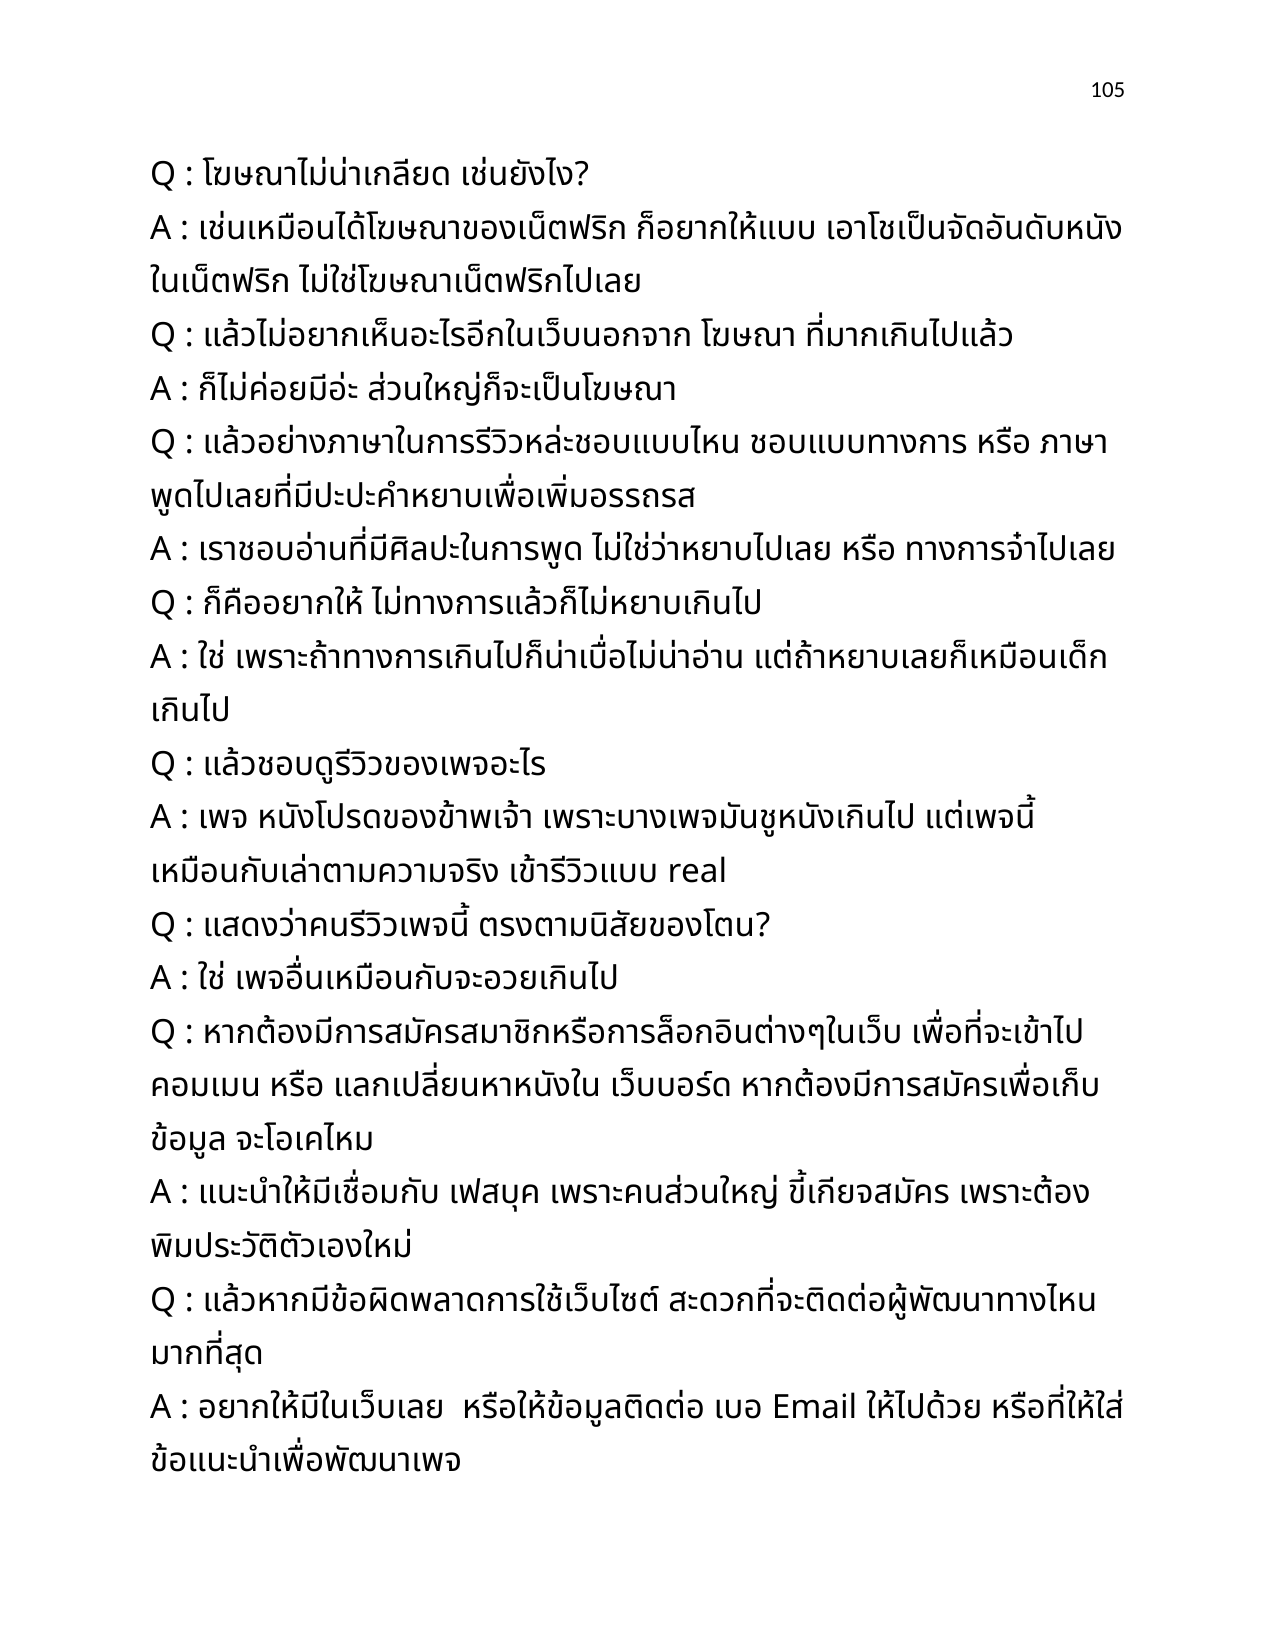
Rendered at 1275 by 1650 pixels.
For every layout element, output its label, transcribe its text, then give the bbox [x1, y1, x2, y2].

text Q : แสดงว่าคนรีวิวเพจนี้ ตรงตามนิสัยของโตน? [150, 900, 1125, 951]
text Q : แล้วชอบดูรีวิวของเพจอะไร [150, 739, 1125, 790]
text Q : ก็คืออยากให้ ไม่ทางการแล้วก็ไม่หยาบเกินไป [150, 579, 1125, 629]
text A : แนะนำให้มีเชื่อมกับ เฟสบุค เพราะคนส่วนใหญ่ ขี้เกียจสมัคร เพราะต้องพิมประวัติตัวเองใหม่ [150, 1168, 1125, 1272]
text A : เพจ หนังโปรดของข้าพเจ้า เพราะบางเพจมันชูหนังเกินไป แต่เพจนี้เหมือนกับเล่าตามความจริง เข้ารีวิวแบบ real [150, 793, 1125, 897]
text Q : แล้วอย่างภาษาในการรีวิวหล่ะชอบแบบไหน ชอบแบบทางการ หรือ ภาษาพูดไปเลยที่มีปะปะคำหยาบเพื่อเพิ่มอรรถรส [150, 418, 1125, 522]
text A : อยากให้มีในเว็บเลย หรือให้ข้อมูลติดต่อ เบอ Email ให้ไปด้วย หรือที่ให้ใส่ข้อแนะนำเพื่อพัฒนาเพจ [150, 1382, 1125, 1486]
text Q : แล้วหากมีข้อผิดพลาดการใช้เว็บไซต์ สะดวกที่จะติดต่อผู้พัฒนาทางไหนมากที่สุด [150, 1275, 1125, 1379]
text A : เช่นเหมือนได้โฆษณาของเน็ตฟริก ก็อยากให้แบบ เอาโชเป็นจัดอันดับหนังในเน็ตฟริก ไม่ใช่โฆษณาเน็ตฟริกไปเลย [150, 204, 1125, 308]
text A : ใช่ เพจอื่นเหมือนกับจะอวยเกินไป [150, 954, 1125, 1005]
text A : ก็ไม่ค่อยมีอ่ะ ส่วนใหญ่ก็จะเป็นโฆษณา [150, 364, 1125, 415]
text Q : โฆษณาไม่น่าเกลียด เช่นยังไง? [150, 150, 1125, 201]
text A : ใช่ เพราะถ้าทางการเกินไปก็น่าเบื่อไม่น่าอ่าน แต่ถ้าหยาบเลยก็เหมือนเด็กเกินไป [150, 632, 1125, 736]
text A : เราชอบอ่านที่มีศิลปะในการพูด ไม่ใช่ว่าหยาบไปเลย หรือ ทางการจ๋าไปเลย [150, 525, 1125, 576]
text Q : แล้วไม่อยากเห็นอะไรอีกในเว็บนอกจาก โฆษณา ที่มากเกินไปแล้ว [150, 311, 1125, 361]
text Q : หากต้องมีการสมัครสมาชิกหรือการล็อกอินต่างๆในเว็บ เพื่อที่จะเข้าไปคอมเมน หรือ แลกเปลี่ยนหาหนังใน เว็บบอร์ด หากต้องมีการสมัครเพื่อเก็บข้อมูล จะโอเคไหม [150, 1008, 1125, 1165]
